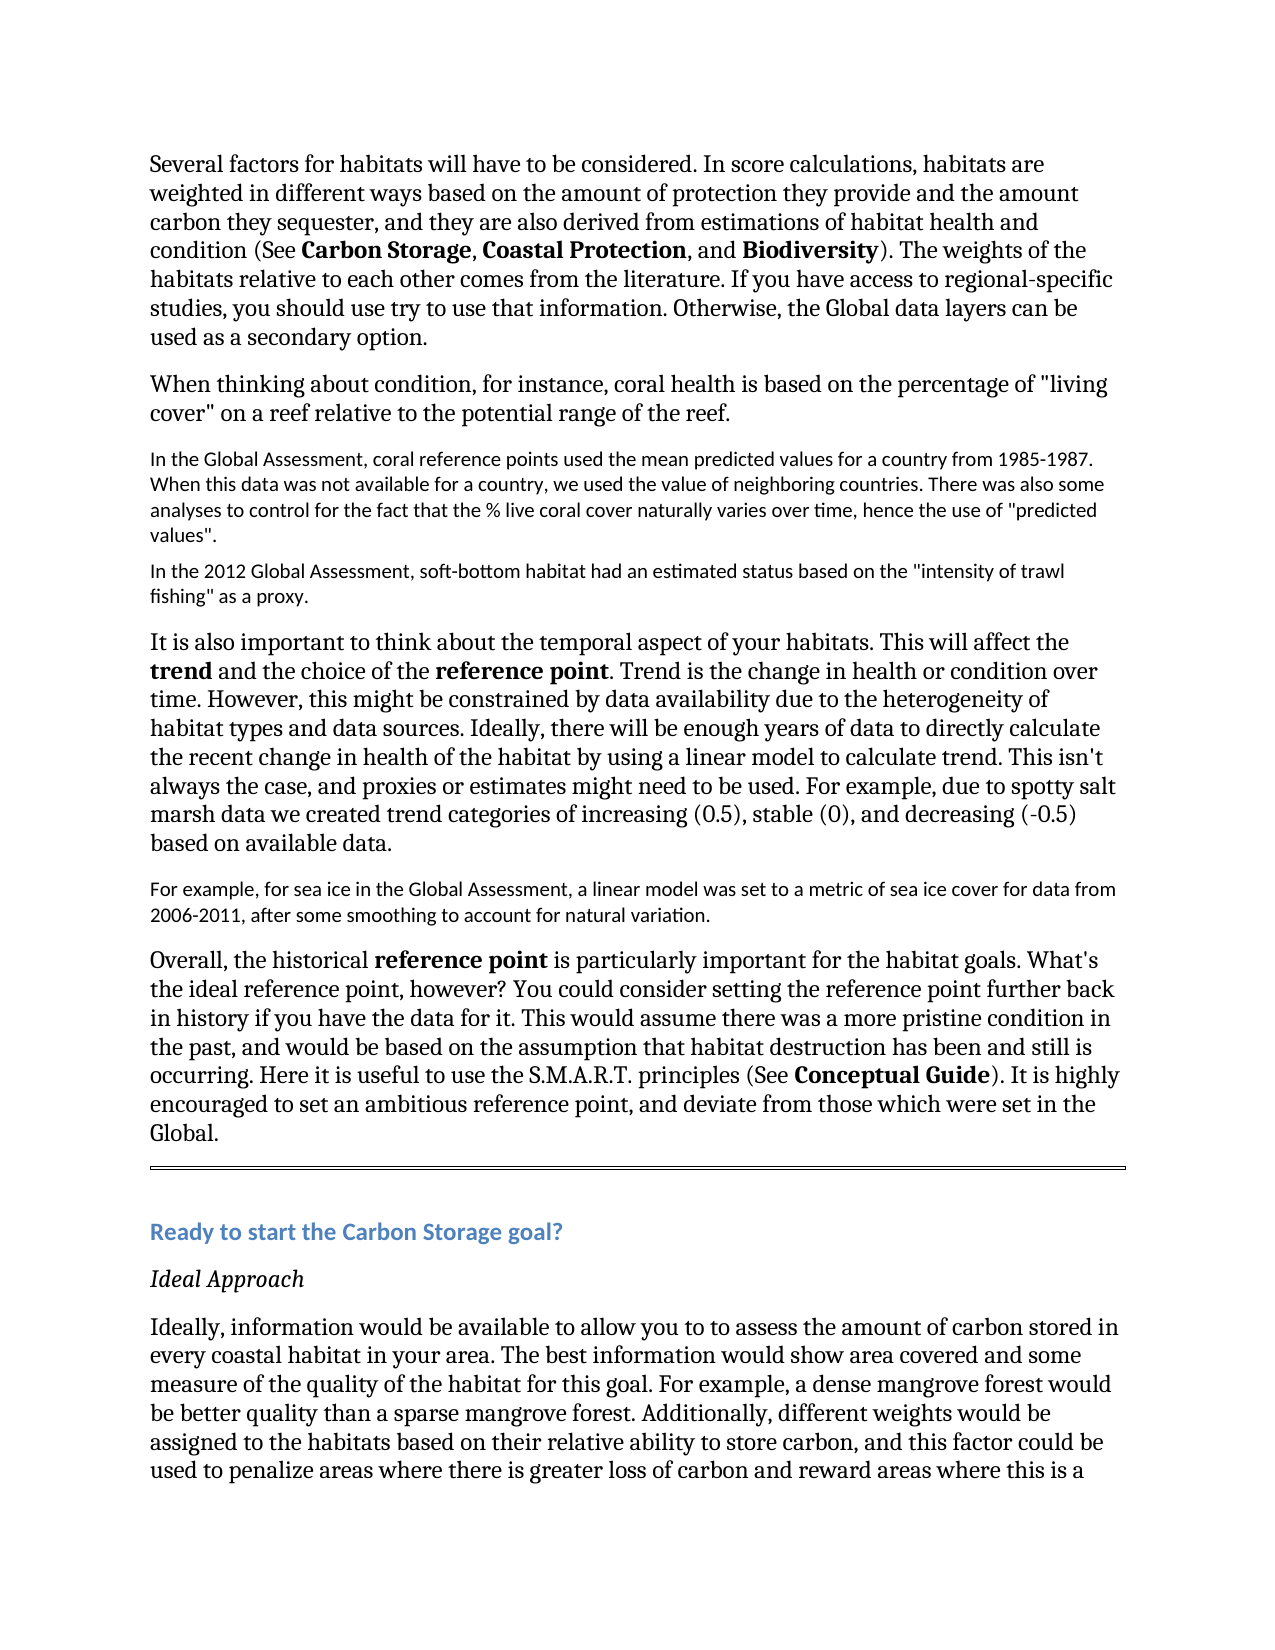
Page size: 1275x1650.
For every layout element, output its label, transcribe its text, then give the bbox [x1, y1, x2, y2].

text Several factors for habitats will have to be considered. In score calculations, habitats are weighted in different ways based on the amount of protection they provide and the amount carbon they sequester, and they are also derived from estimations of habitat health and condition (See Carbon Storage, Coastal Protection, and Biodiversity). The weights of the habitats relative to each other comes from the literature. If you have access to regional-specific studies, you should use try to use that information. Otherwise, the Global data layers can be used as a secondary option. [150, 150, 1125, 351]
text In the Global Assessment, coral reference points used the mean predicted values for a country from 1985-1987. When this data was not available for a country, we used the value of neighboring countries. There was also some analyses to control for the fact that the % live coral cover naturally varies over time, hence the use of "predicted values". [150, 446, 1125, 548]
subtitle Ready to start the Carbon Storage goal? [150, 1216, 1125, 1246]
text For example, for sea ice in the Global Assessment, a linear model was set to a metric of sea ice cover for data from 2006-2011, after some smoothing to account for natural variation. [150, 877, 1125, 927]
text In the 2012 Global Assessment, soft-bottom habitat had an estimated status based on the "intensity of trawl fishing" as a proxy. [150, 558, 1125, 609]
text When thinking about condition, for instance, coral health is based on the percentage of "living cover" on a reef relative to the potential range of the reef. [150, 370, 1125, 427]
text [150, 1313, 1125, 1485]
text Overall, the historical reference point is particularly important for the habitat goals. What's the ideal reference point, however? You could consider setting the reference point further back in history if you have the data for it. This would assume there was a more pristine condition in the past, and would be based on the assumption that habitat destruction has been and still is occurring. Here it is useful to use the S.M.A.R.T. principles (See Conceptual Guide). It is highly encouraged to set an ambitious reference point, and deviate from those which were set in the Global. [150, 946, 1125, 1147]
text It is also important to think about the temporal aspect of your habitats. This will affect the trend and the choice of the reference point. Trend is the change in health or condition over time. However, this might be constrained by data availability due to the heterogeneity of habitat types and data sources. Ideally, there will be enough years of data to directly calculate the recent change in health of the habitat by using a linear model to calculate trend. This isn't always the case, and proxies or estimates might need to be used. For example, due to spotty salt marsh data we created trend categories of increasing (0.5), stable (0), and decreasing (-0.5) based on available data. [150, 628, 1125, 858]
text Ideal Approach [150, 1265, 1125, 1294]
